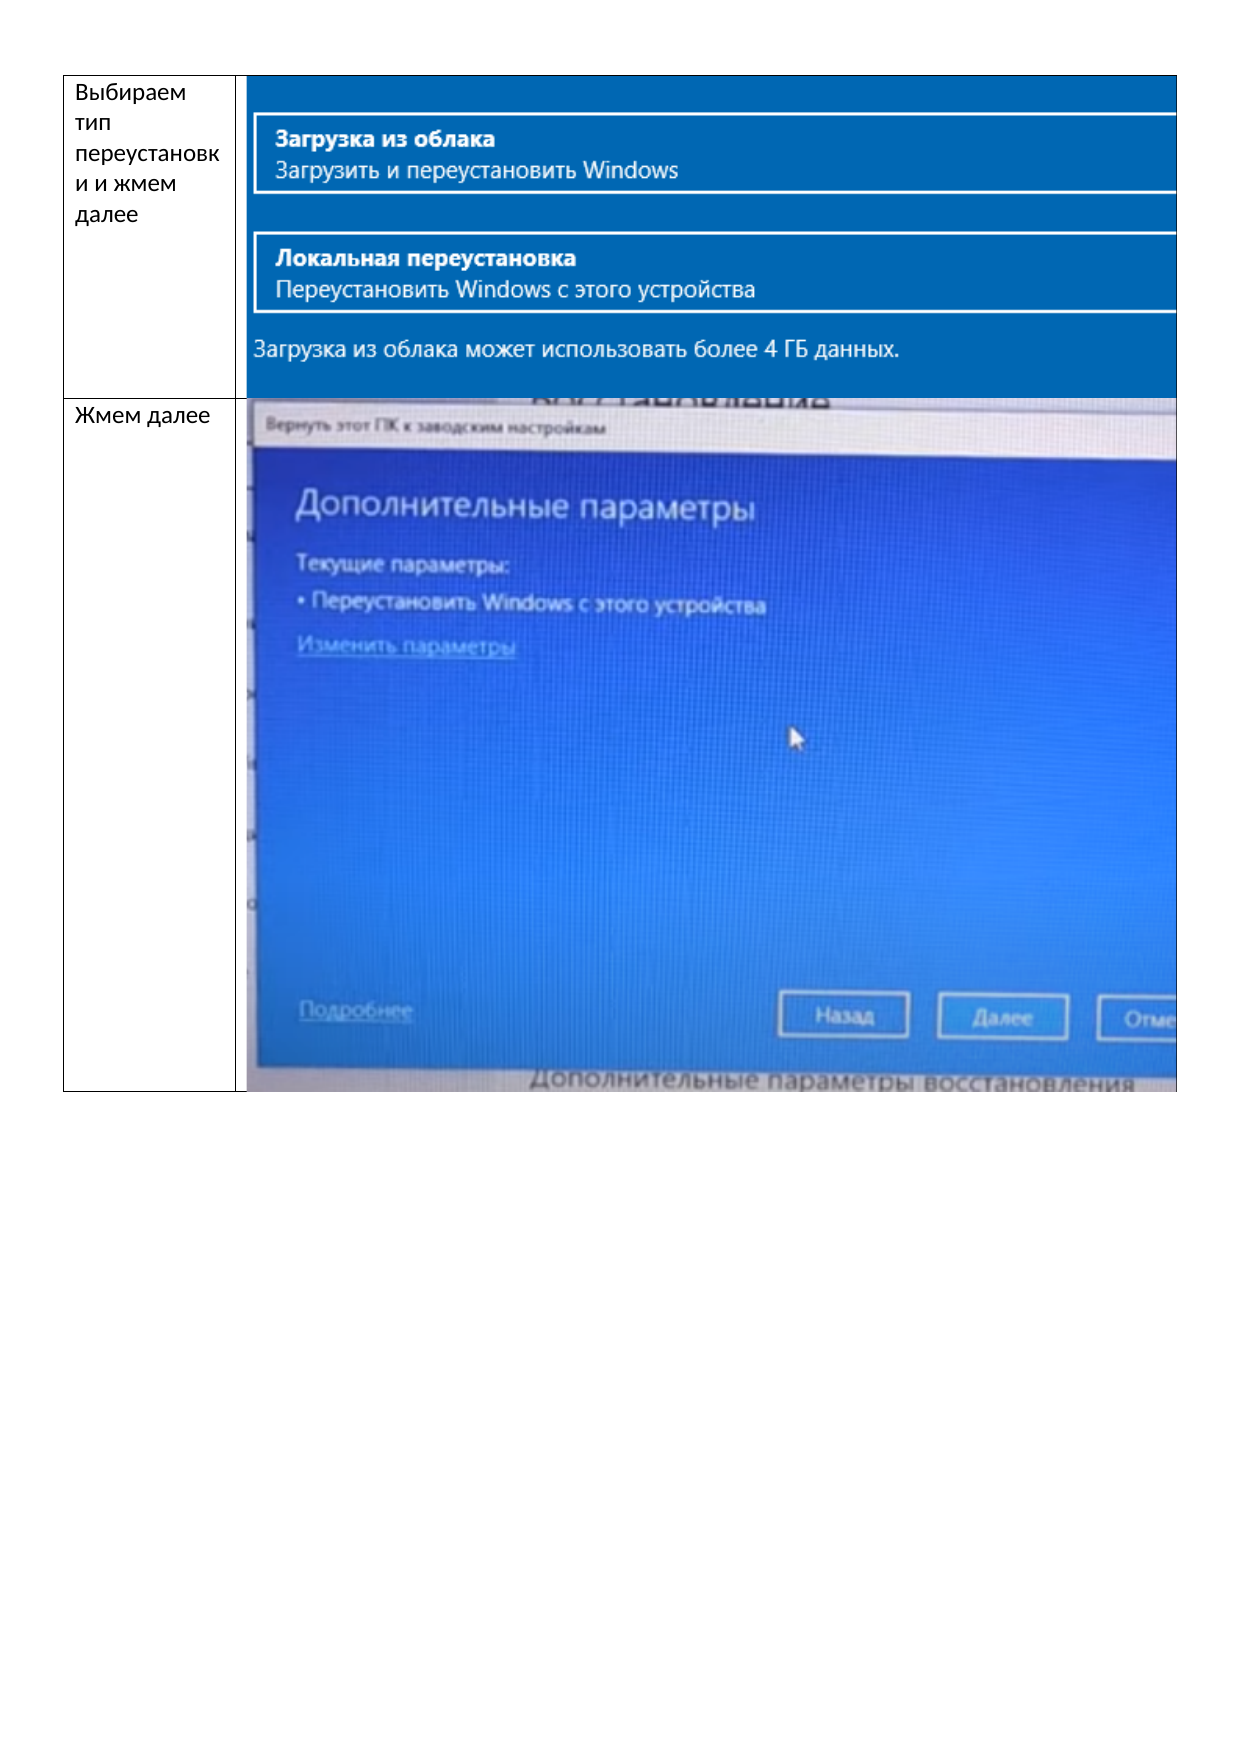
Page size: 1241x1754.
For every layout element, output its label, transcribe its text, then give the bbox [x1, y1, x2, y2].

table_cell Жмем далее [64, 399, 235, 1091]
table_cell Выбираем тип переустановки и жмем далее [64, 76, 235, 398]
table_cell [236, 76, 246, 398]
picture [246, 76, 1177, 1092]
table_cell [236, 399, 246, 1091]
